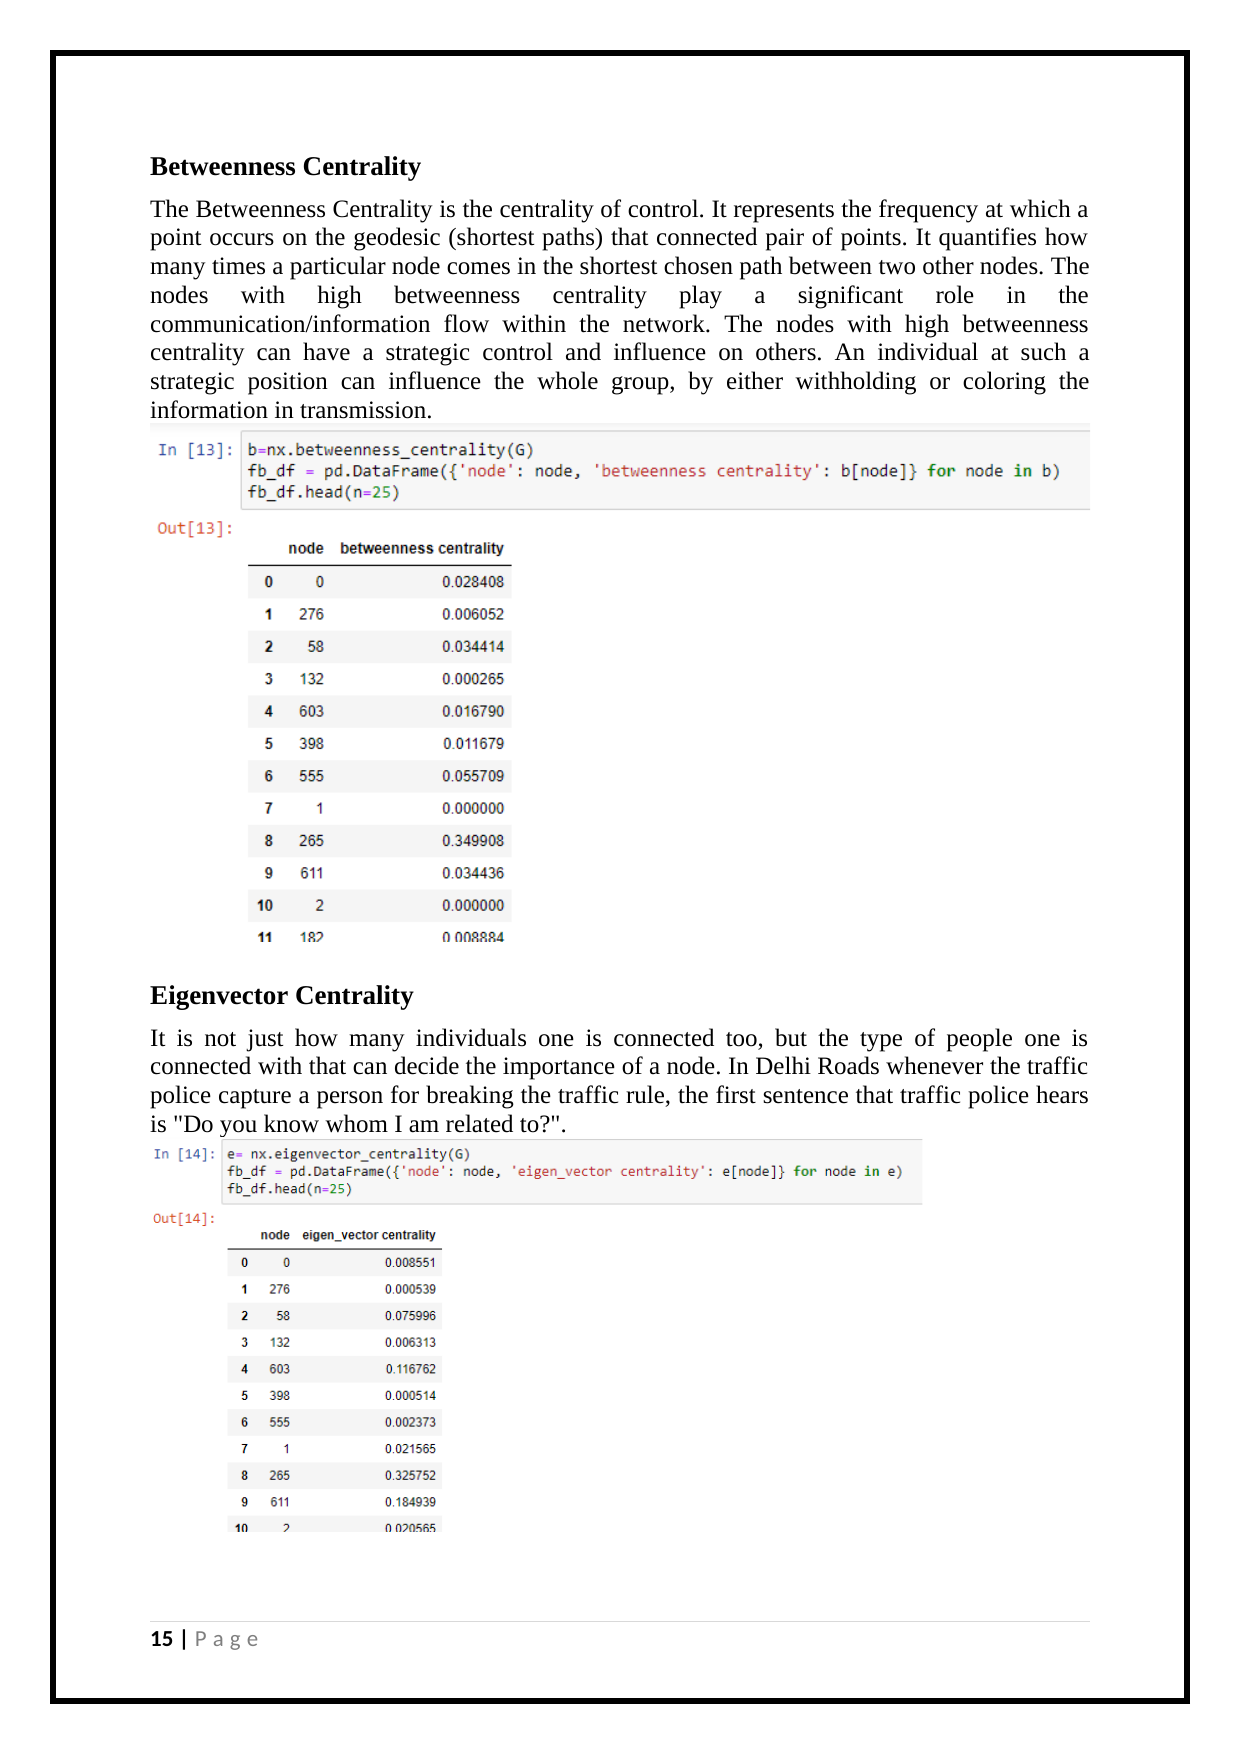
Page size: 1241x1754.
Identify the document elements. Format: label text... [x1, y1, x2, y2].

text It is not just how many individuals one is connected too, but the type of people one is connected with that can decide the importance of a node. In Delhi Roads whenever the traffic police capture a person for breaking the traffic rule, the first sentence that traffic police hears is "Do you know whom I am related to?". [150, 1023, 1090, 1138]
subtitle Eigenvector Centrality [150, 979, 1090, 1010]
subtitle Betweenness Centrality [150, 150, 1090, 181]
picture [150, 1137, 923, 1532]
picture [150, 423, 1091, 942]
text The Betweenness Centrality is the centrality of control. It represents the frequency at which a point occurs on the geodesic (shortest paths) that connected pair of points. It quantifies how many times a particular node comes in the shortest chosen path between two other nodes. The nodes with high betweenness centrality play a significant role in the communication/information flow within the network. The nodes with high betweenness centrality can have a strategic control and influence on others. An individual at such a strategic position can influence the whole group, by either withholding or coloring the information in transmission. [150, 194, 1090, 423]
